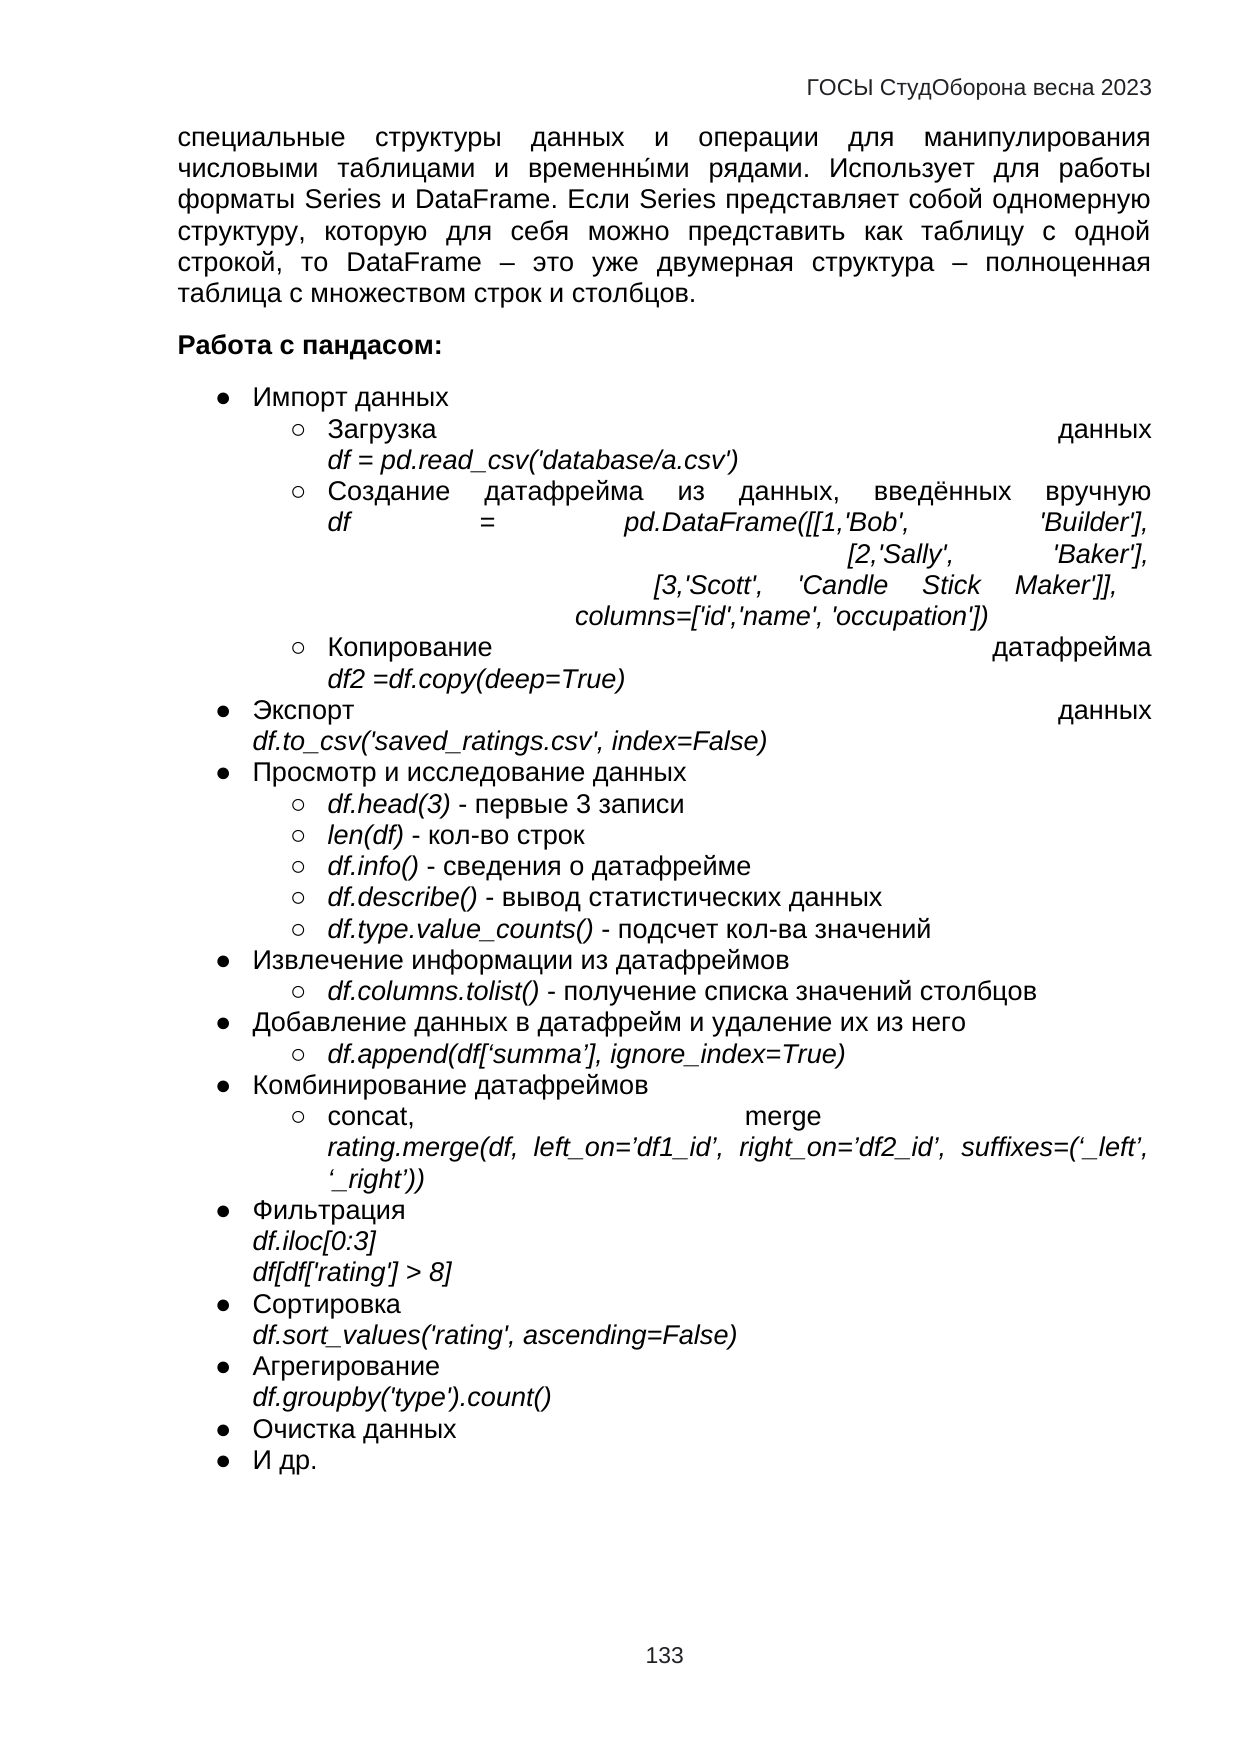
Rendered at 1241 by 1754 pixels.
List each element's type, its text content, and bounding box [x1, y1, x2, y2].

list Добавление данных в датафрейм и удаление их из него [215, 1006, 1152, 1038]
list Комбинирование датафреймов [215, 1069, 1152, 1100]
list Импорт данных [215, 381, 1152, 413]
list Копирование датафрейма df2 =df.copy(deep=True) [290, 631, 1152, 694]
list Загрузка данных df = pd.read_csv('database/a.csv') [290, 413, 1152, 475]
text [177, 121, 1152, 308]
list len(df) - кол-во строк [290, 819, 1152, 850]
list df.info() - сведения о датафрейме [290, 850, 1152, 881]
list Извлечение информации из датафреймов [215, 944, 1152, 975]
list df.describe() - вывод статистических данных [290, 881, 1152, 913]
list Фильтрация df.iloc[0:3] df[df['rating'] > 8] [215, 1194, 1152, 1288]
list И др. [215, 1444, 1152, 1475]
text Работа с пандасом: [177, 329, 1152, 361]
list Просмотр и исследование данных [215, 756, 1152, 788]
list Агрегирование df.groupby('type').count() [215, 1350, 1152, 1413]
list Экспорт данных df.to_csv('saved_ratings.csv', index=False) [215, 694, 1152, 756]
list df.type.value_counts() - подсчет кол-ва значений [290, 913, 1152, 944]
list df.append(df[‘summa’], ignore_index=True) [290, 1038, 1152, 1069]
list df.head(3) - первые 3 записи [290, 788, 1152, 819]
list concat, merge rating.merge(df, left_on=’df1_id’, right_on=’df2_id’, suffixes=(‘_left’, ‘_right’)) [290, 1100, 1152, 1194]
list Очистка данных [215, 1413, 1152, 1444]
list Создание датафрейма из данных, введённых вручную df = pd.DataFrame([[1,'Bob', 'Builder'], [2,'Sally', 'Baker'], [3,'Scott', 'Candle Stick Maker']], columns=['id','name', 'occupation']) [290, 475, 1152, 631]
list df.columns.tolist() - получение списка значений столбцов [290, 975, 1152, 1006]
list Сортировка df.sort_values('rating', ascending=False) [215, 1288, 1152, 1350]
